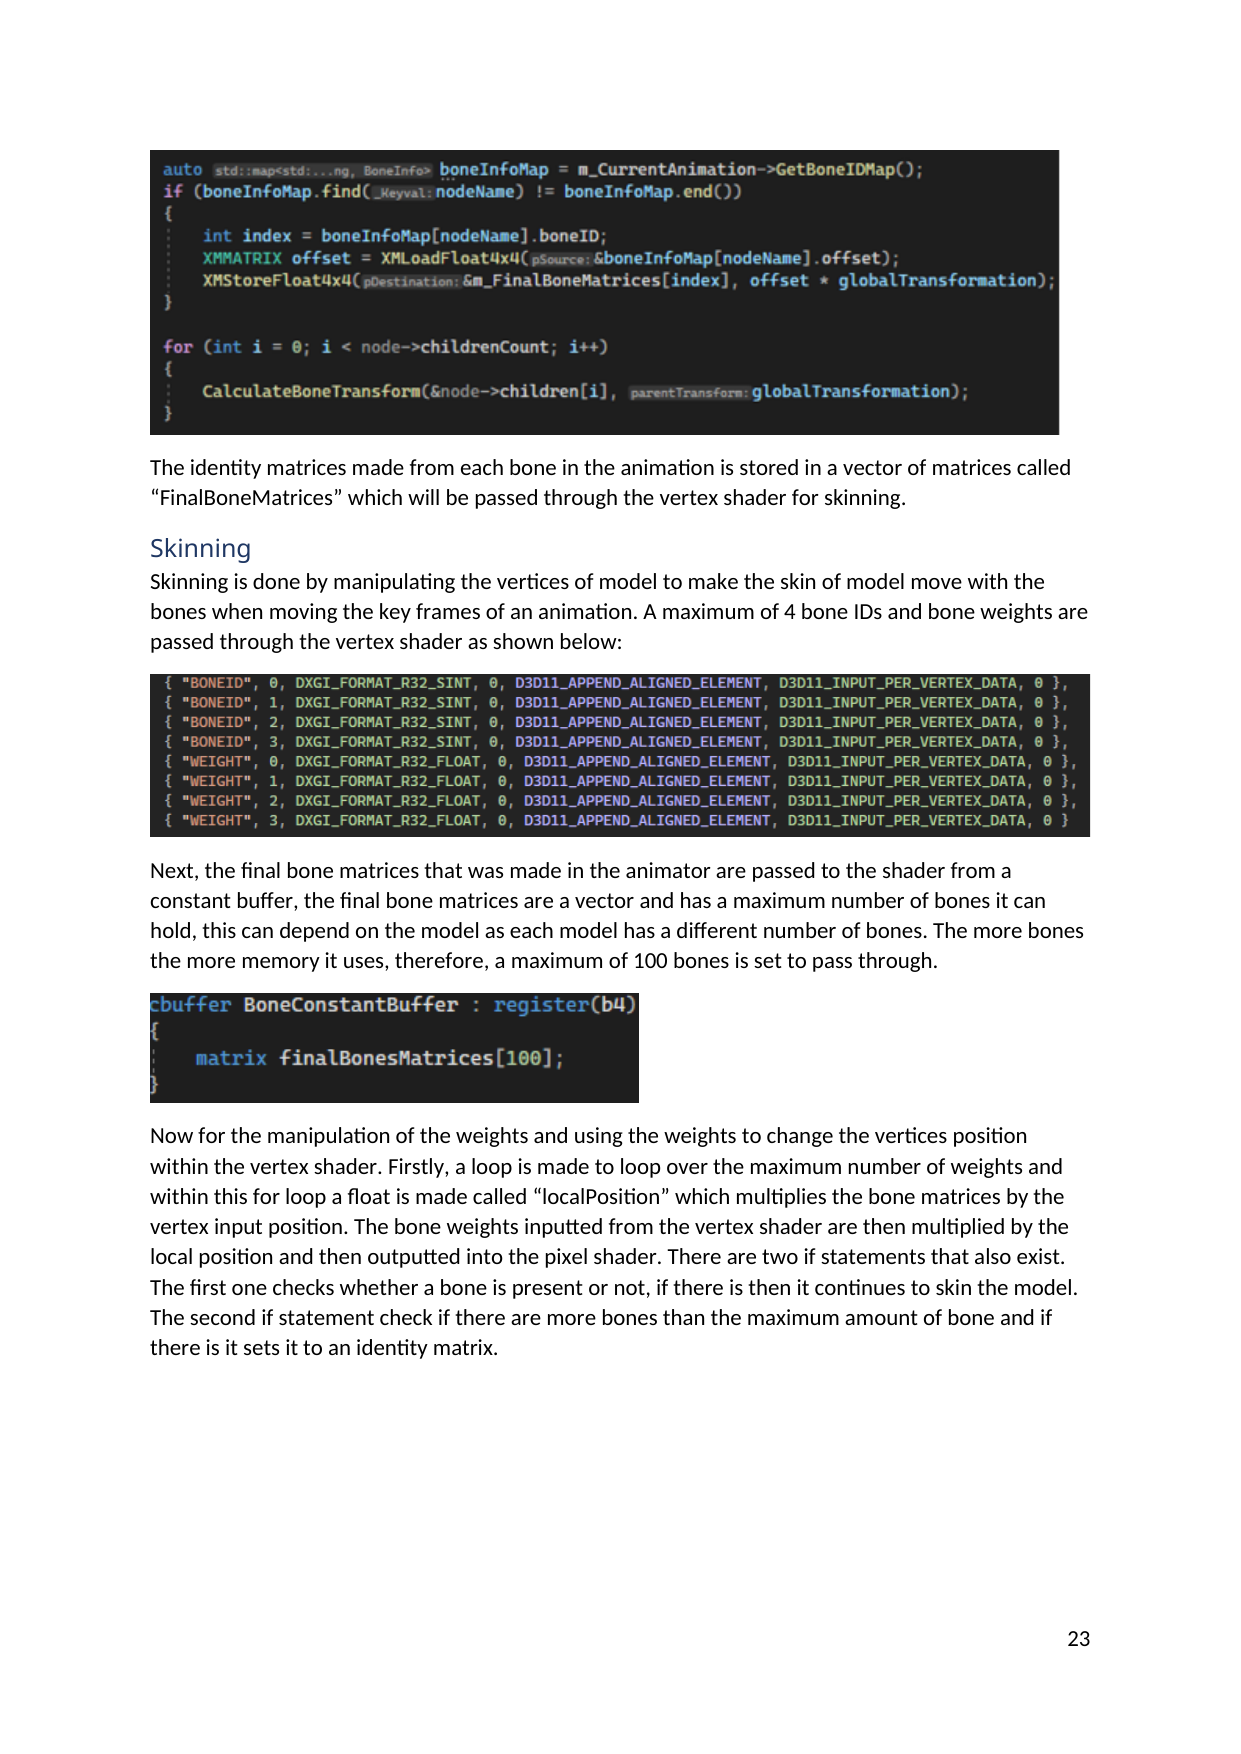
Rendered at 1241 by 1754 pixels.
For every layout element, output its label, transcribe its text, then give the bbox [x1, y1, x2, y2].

picture [150, 150, 1061, 435]
text Next, the final bone matrices that was made in the animator are passed to the shader from a constant buffer, the final bone matrices are a vector and has a maximum number of bones it can hold, this can depend on the model as each model has a different number of bones. The more bones the more memory it uses, therefore, a maximum of 100 bones is set to pass through. [150, 856, 1090, 974]
subtitle Skinning [150, 530, 1090, 564]
picture [150, 993, 639, 1103]
text The identity matrices made from each bone in the animation is stored in a vector of matrices called “FinalBoneMatrices” which will be passed through the vertex shader for skinning. [150, 453, 1090, 511]
picture [150, 674, 1091, 837]
text Now for the manipulation of the weights and using the weights to change the vertices position within the vertex shader. Firstly, a loop is made to loop over the maximum number of weights and within this for loop a float is made called “localPosition” which multiplies the bone matrices by the vertex input position. The bone weights inputted from the vertex shader are then multiplied by the local position and then outputted into the pixel shader. There are two if statements that also exist. The first one checks whether a bone is present or not, if there is then it continues to skin the model. The second if statement check if there are more bones than the maximum amount of bone and if there is it sets it to an identity matrix. [150, 1122, 1090, 1361]
text Skinning is done by manipulating the vertices of model to make the skin of model move with the bones when moving the key frames of an animation. A maximum of 4 bone IDs and bone weights are passed through the vertex shader as shown below: [150, 567, 1090, 656]
